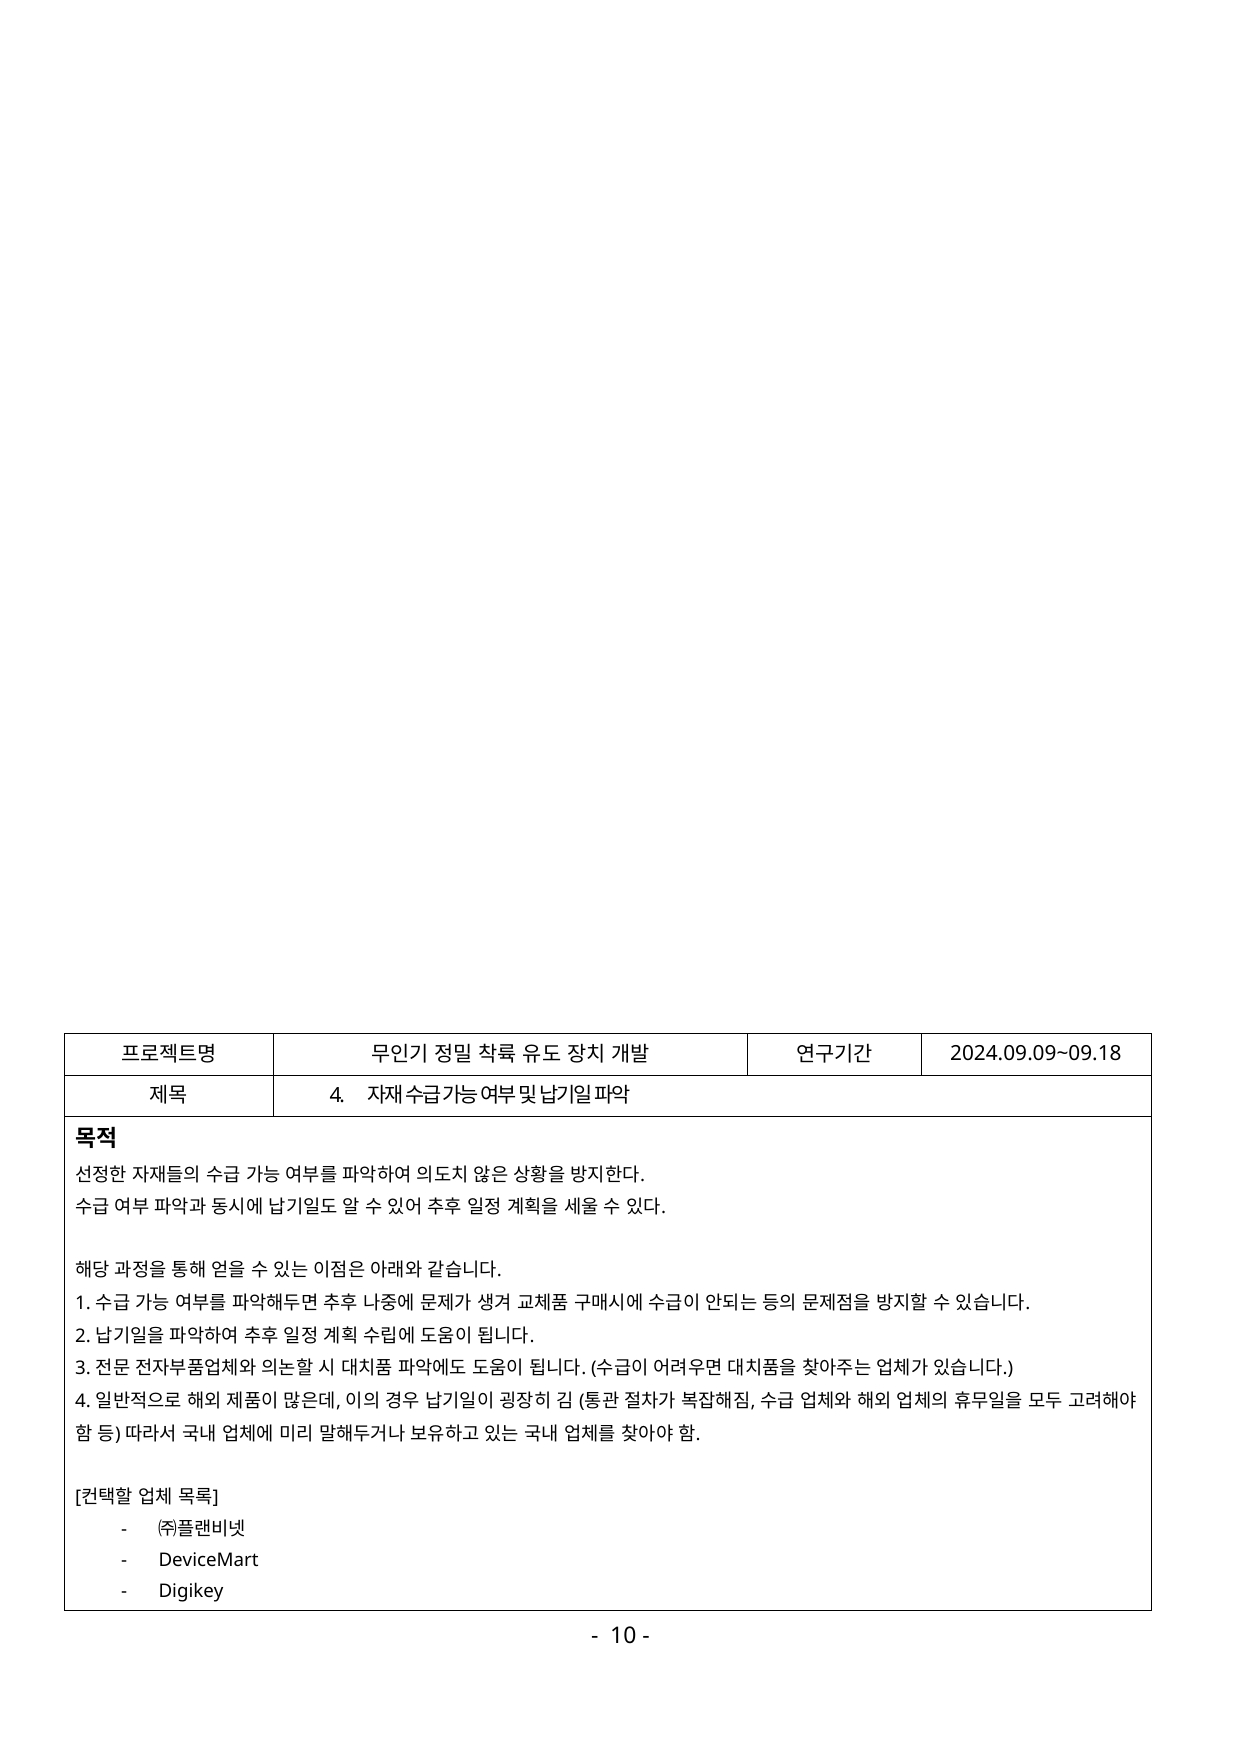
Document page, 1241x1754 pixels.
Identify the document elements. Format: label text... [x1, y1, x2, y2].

table_header 연구기간 [748, 1034, 921, 1075]
table_header 2024.09.09~09.18 [922, 1034, 1151, 1075]
table_header 무인기 정밀 착륙 유도 장치 개발 [274, 1034, 747, 1075]
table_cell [65, 1117, 1151, 1610]
table_cell 제목 [65, 1076, 273, 1116]
table_header 프로젝트명 [65, 1034, 273, 1075]
table_cell 자재 수급 가능 여부 및 납기일 파악 [274, 1076, 1151, 1116]
